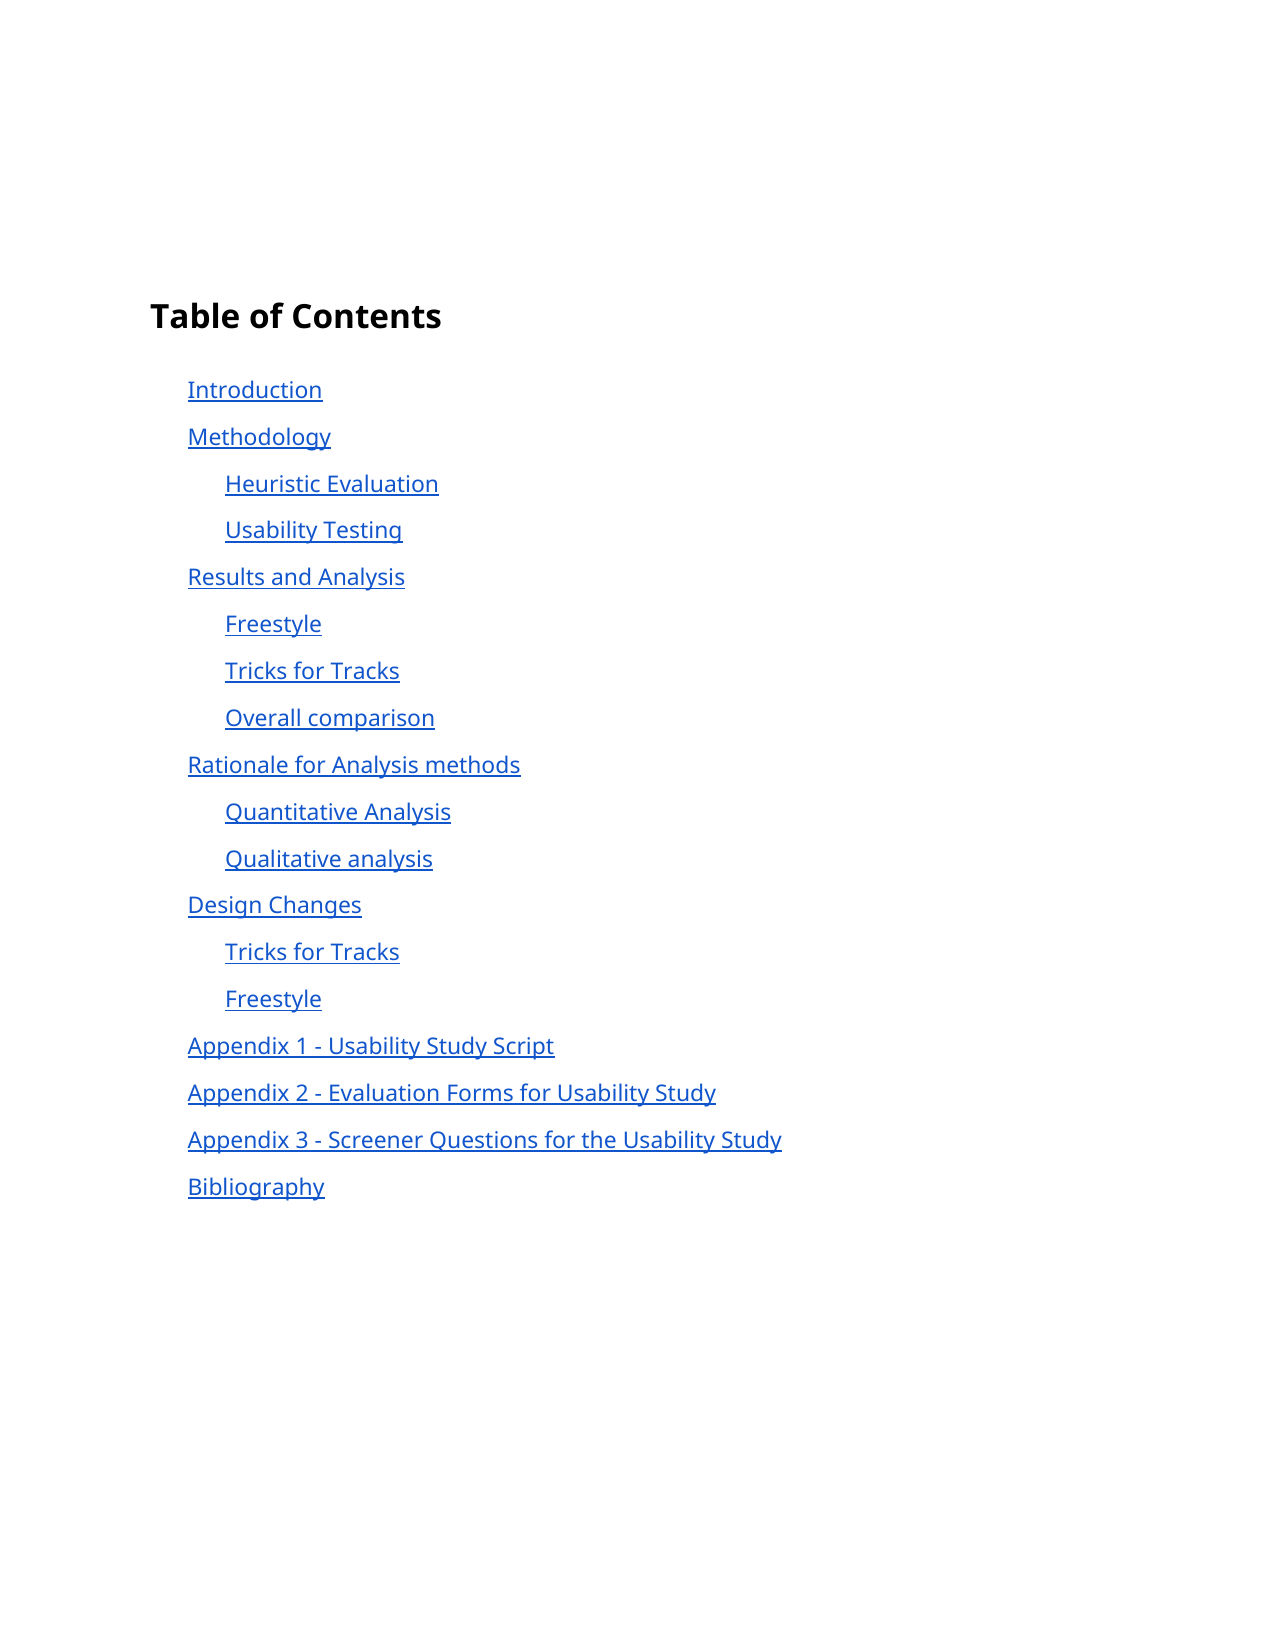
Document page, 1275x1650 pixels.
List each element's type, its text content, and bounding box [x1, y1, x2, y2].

text Tricks for Tracks [225, 655, 1125, 686]
text Quantitative Analysis [225, 796, 1125, 827]
text Design Changes [187, 889, 1125, 921]
text Introduction [187, 374, 1125, 405]
text Freestyle [225, 983, 1125, 1014]
text Appendix 3 - Screener Questions for the Usability Study [187, 1124, 1125, 1155]
text Usability Testing [225, 514, 1125, 546]
text Overall comparison [225, 702, 1125, 733]
text Rationale for Analysis methods [187, 749, 1125, 780]
text Appendix 2 - Evaluation Forms for Usability Study [187, 1077, 1125, 1108]
text Heuristic Evaluation [225, 467, 1125, 499]
text Freestyle [225, 608, 1125, 639]
text Tricks for Tracks [225, 936, 1125, 967]
text Bibliography [187, 1171, 1125, 1202]
text Qualitative analysis [225, 842, 1125, 874]
subtitle Table of Contents [150, 293, 1125, 338]
text Results and Analysis [187, 561, 1125, 592]
text Methodology [187, 421, 1125, 452]
text Appendix 1 - Usability Study Script [187, 1030, 1125, 1061]
